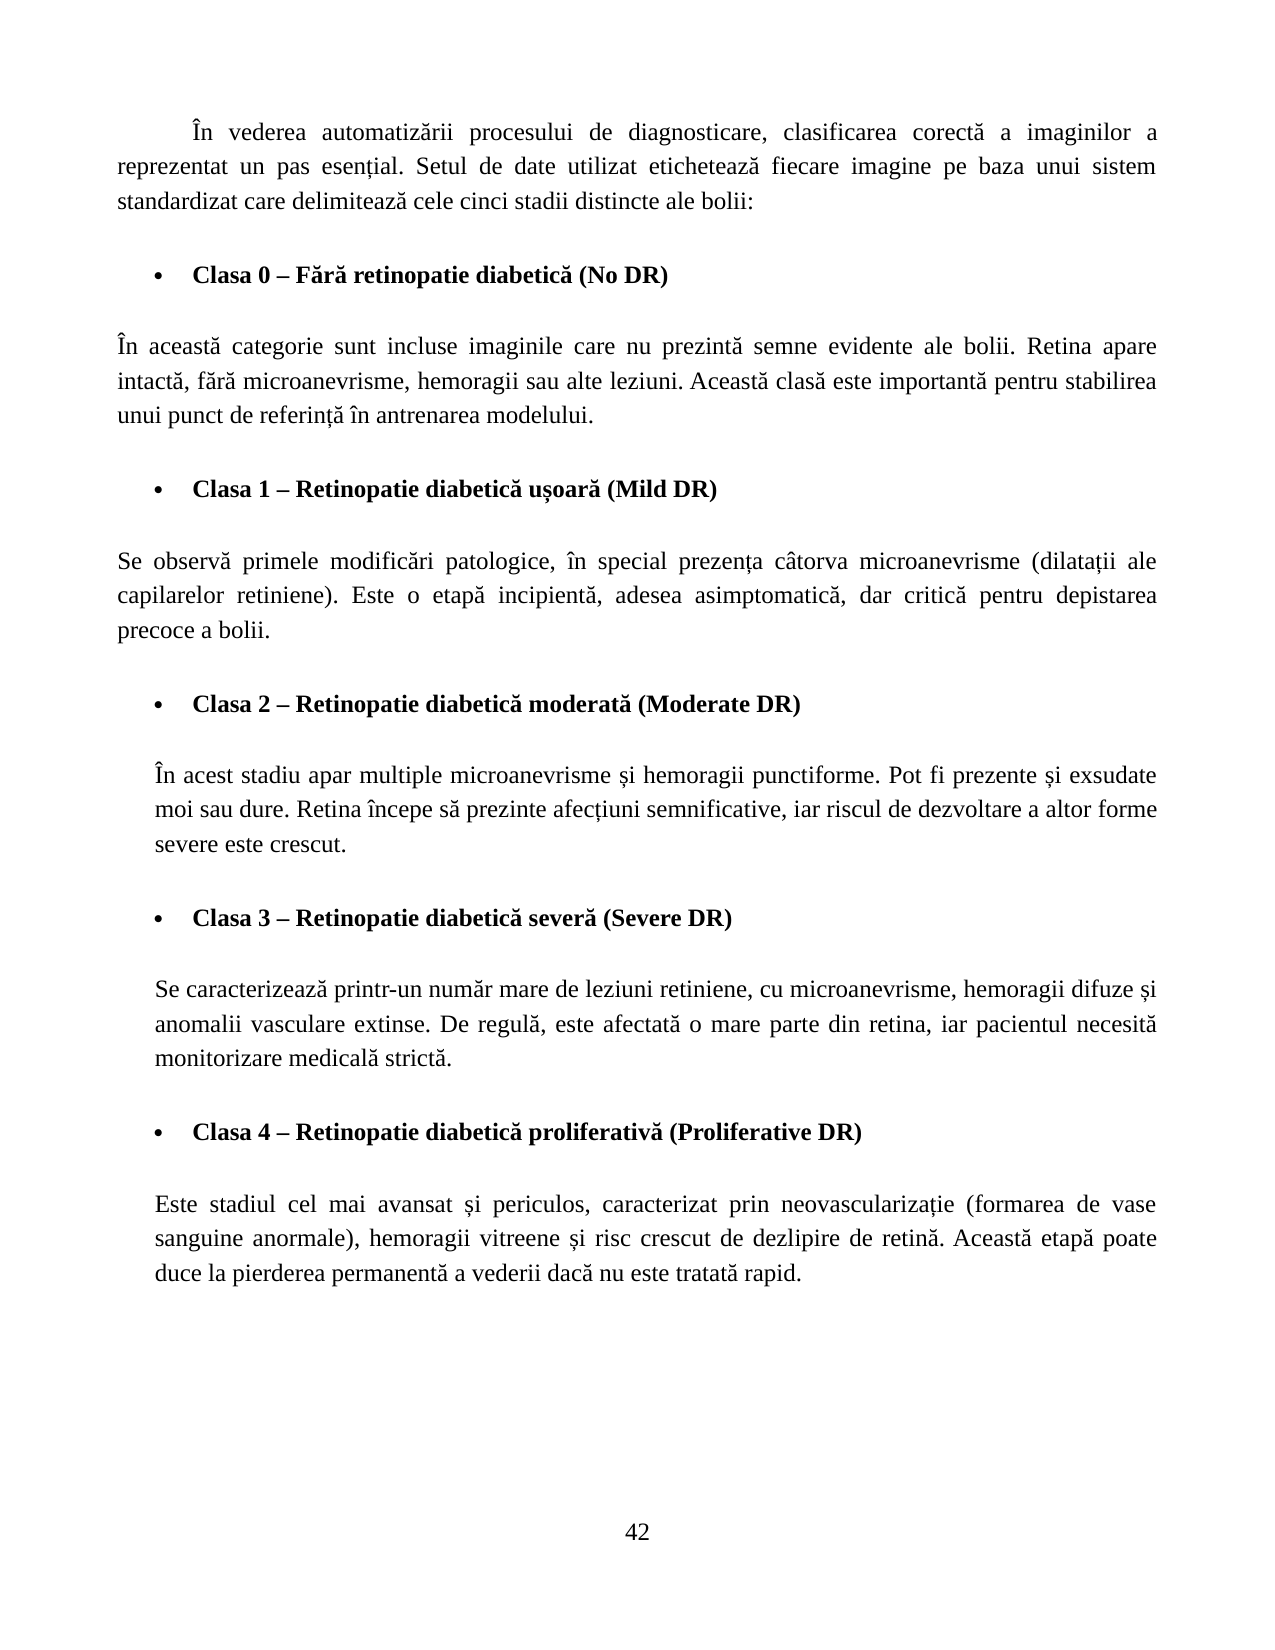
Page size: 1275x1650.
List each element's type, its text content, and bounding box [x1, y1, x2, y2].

text Este stadiul cel mai avansat și periculos, caracterizat prin neovascularizație (formarea de vase sanguine anormale), hemoragii vitreene și risc crescut de dezlipire de retină. Această etapă poate duce la pierderea permanentă a vederii dacă nu este tratată rapid. [154, 1154, 1158, 1287]
text În această categorie sunt incluse imaginile care nu prezintă semne evidente ale bolii. Retina apare intactă, fără microanevrisme, hemoragii sau alte leziuni. Această clasă este importantă pentru stabilirea unui punct de referință în antrenarea modelului. [117, 297, 1158, 429]
text Se observă primele modificări patologice, în special prezența câtorva microanevrisme (dilatații ale capilarelor retiniene). Este o etapă incipientă, adesea asimptomatică, dar critică pentru depistarea precoce a bolii. [117, 511, 1158, 643]
list Clasa 2 – Retinopatie diabetică moderată (Moderate DR) [154, 689, 1158, 717]
list Clasa 0 – Fără retinopatie diabetică (No DR) [154, 260, 1158, 289]
text Se caracterizează printr-un număr mare de leziuni retiniene, cu microanevrisme, hemoragii difuze și anomalii vasculare extinse. De regulă, este afectată o mare parte din retina, iar pacientul necesită monitorizare medicală strictă. [154, 940, 1158, 1072]
list Clasa 1 – Retinopatie diabetică ușoară (Mild DR) [154, 474, 1158, 503]
text În vederea automatizării procesului de diagnosticare, clasificarea corectă a imaginilor a reprezentat un pas esențial. Setul de date utilizat etichetează fiecare imagine pe baza unui sistem standardizat care delimitează cele cinci stadii distincte ale bolii: [117, 117, 1158, 215]
text În acest stadiu apar multiple microanevrisme și hemoragii punctiforme. Pot fi prezente și exsudate moi sau dure. Retina începe să prezinte afecțiuni semnificative, iar riscul de dezvoltare a altor forme severe este crescut. [154, 726, 1158, 858]
list Clasa 4 – Retinopatie diabetică proliferativă (Proliferative DR) [154, 1117, 1158, 1146]
list Clasa 3 – Retinopatie diabetică severă (Severe DR) [154, 903, 1158, 932]
